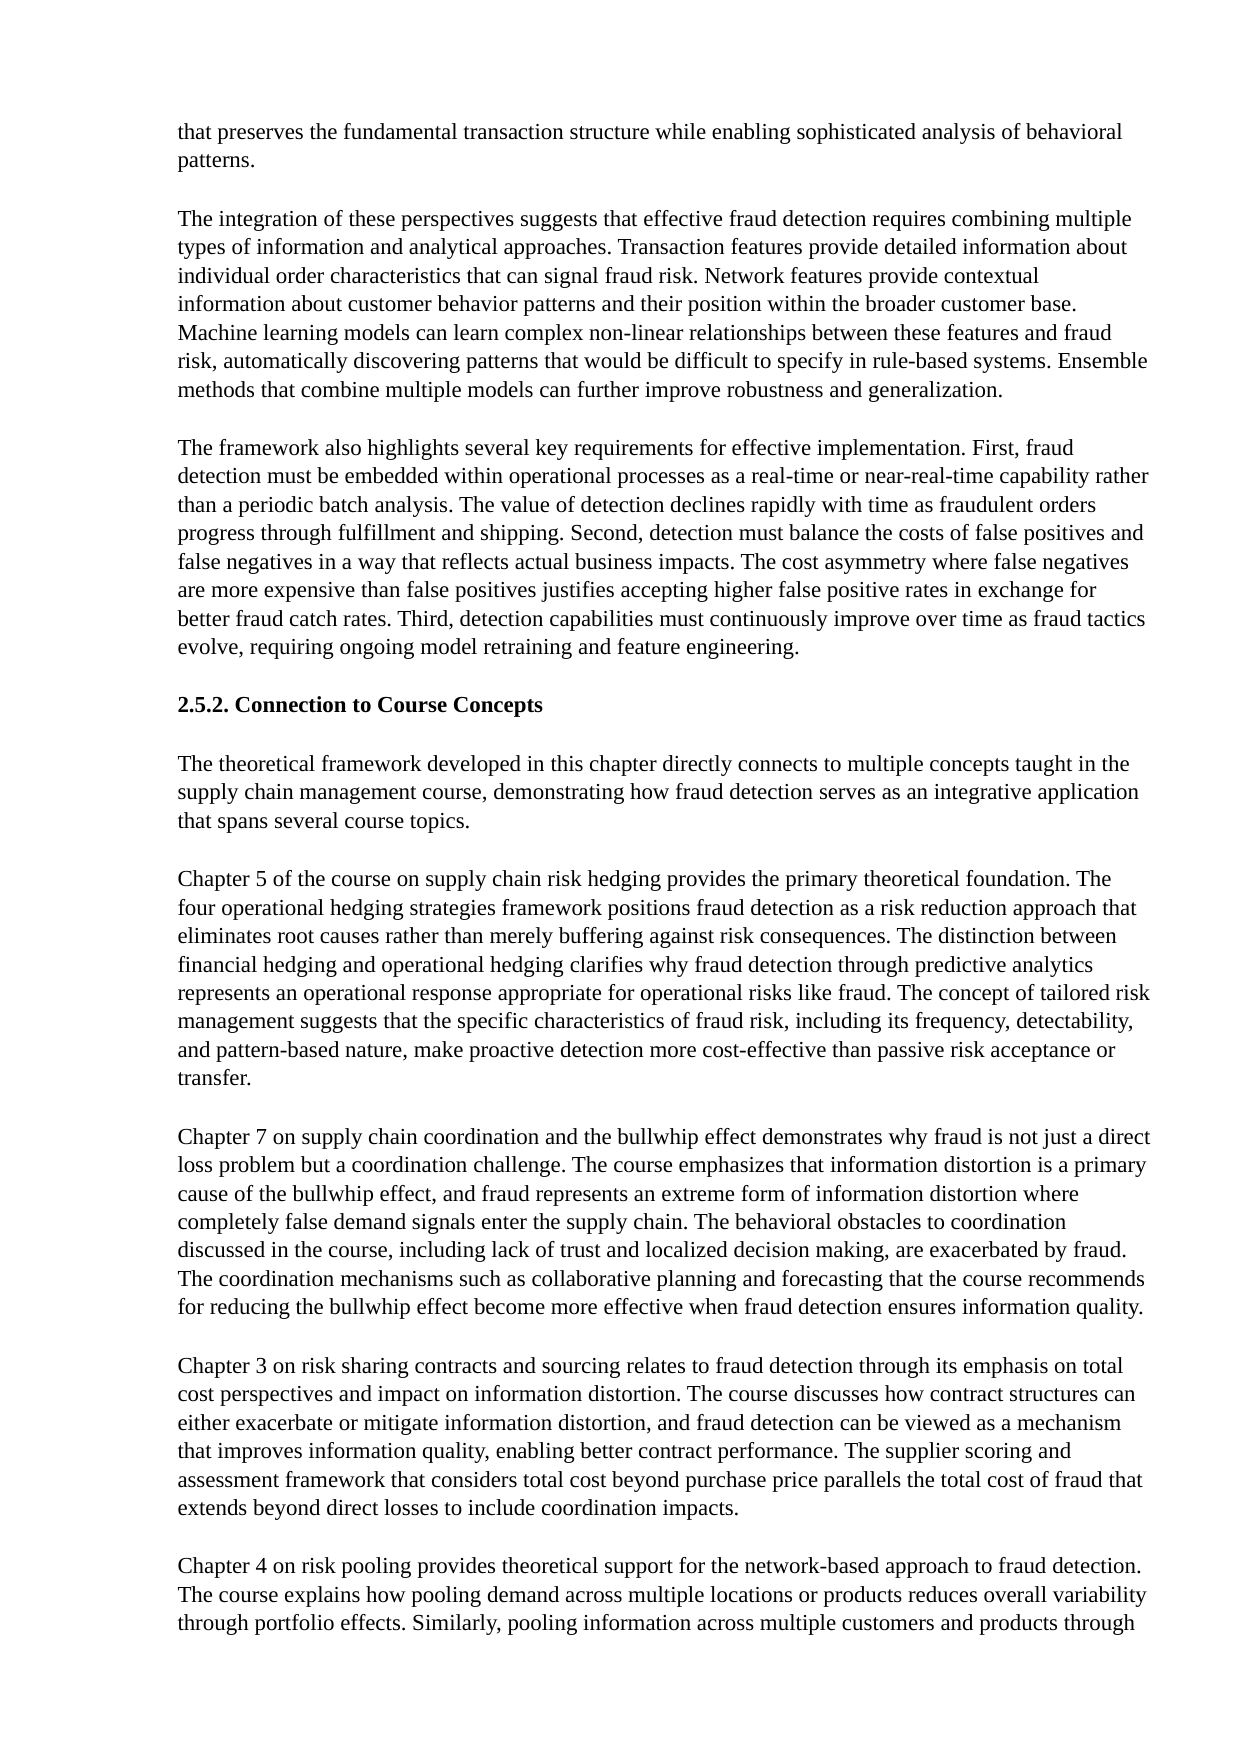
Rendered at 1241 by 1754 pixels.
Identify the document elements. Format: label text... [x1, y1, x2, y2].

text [177, 118, 1152, 173]
text Chapter 3 on risk sharing contracts and sourcing relates to fraud detection through its emphasis on total cost perspectives and impact on information distortion. The course discusses how contract structures can either exacerbate or mitigate information distortion, and fraud detection can be viewed as a mechanism that improves information quality, enabling better contract performance. The supplier scoring and assessment framework that considers total cost beyond purchase price parallels the total cost of fraud that extends beyond direct losses to include coordination impacts. [177, 1352, 1152, 1520]
text The integration of these perspectives suggests that effective fraud detection requires combining multiple types of information and analytical approaches. Transaction features provide detailed information about individual order characteristics that can signal fraud risk. Network features provide contextual information about customer behavior patterns and their position within the broader customer base. Machine learning models can learn complex non-linear relationships between these features and fraud risk, automatically discovering patterns that would be difficult to specify in rule-based systems. Ensemble methods that combine multiple models can further improve robustness and generalization. [177, 205, 1152, 402]
text The framework also highlights several key requirements for effective implementation. First, fraud detection must be embedded within operational processes as a real-time or near-real-time capability rather than a periodic batch analysis. The value of detection declines rapidly with time as fraudulent orders progress through fulfillment and shipping. Second, detection must balance the costs of false positives and false negatives in a way that reflects actual business impacts. The cost asymmetry where false negatives are more expensive than false positives justifies accepting higher false positive rates in exchange for better fraud catch rates. Third, detection capabilities must continuously improve over time as fraud tactics evolve, requiring ongoing model retraining and feature engineering. [177, 434, 1152, 659]
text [177, 1552, 1152, 1636]
text Chapter 7 on supply chain coordination and the bullwhip effect demonstrates why fraud is not just a direct loss problem but a coordination challenge. The course emphasizes that information distortion is a primary cause of the bullwhip effect, and fraud represents an extreme form of information distortion where completely false demand signals enter the supply chain. The behavioral obstacles to coordination discussed in the course, including lack of trust and localized decision making, are exacerbated by fraud. The coordination mechanisms such as collaborative planning and forecasting that the course recommends for reducing the bullwhip effect become more effective when fraud detection ensures information quality. [177, 1123, 1152, 1320]
text The theoretical framework developed in this chapter directly connects to multiple concepts taught in the supply chain management course, demonstrating how fraud detection serves as an integrative application that spans several course topics. [177, 750, 1152, 833]
text Chapter 5 of the course on supply chain risk hedging provides the primary theoretical foundation. The four operational hedging strategies framework positions fraud detection as a risk reduction approach that eliminates root causes rather than merely buffering against risk consequences. The distinction between financial hedging and operational hedging clarifies why fraud detection through predictive analytics represents an operational response appropriate for operational risks like fraud. The concept of tailored risk management suggests that the specific characteristics of fraud risk, including its frequency, detectability, and pattern-based nature, make proactive detection more cost-effective than passive risk acceptance or transfer. [177, 865, 1152, 1091]
text 2.5.2. Connection to Course Concepts [177, 692, 1152, 718]
